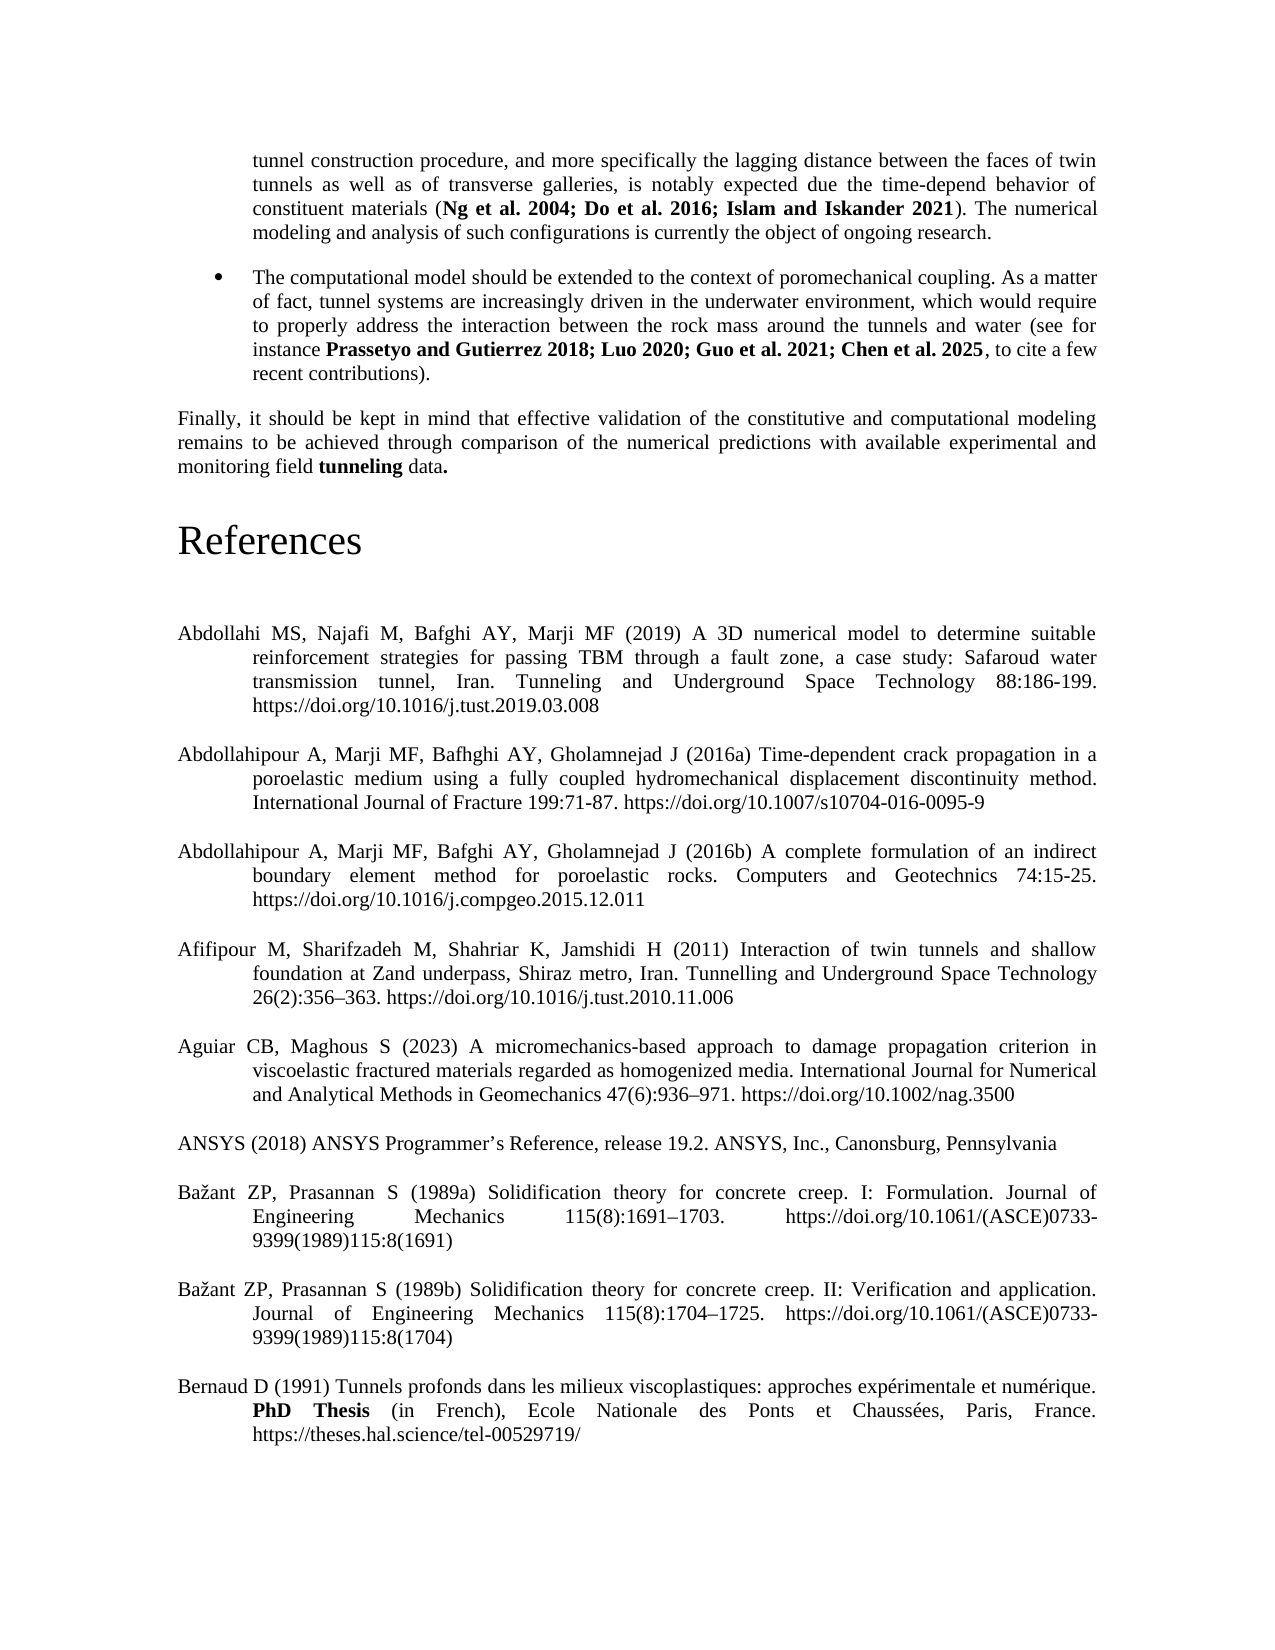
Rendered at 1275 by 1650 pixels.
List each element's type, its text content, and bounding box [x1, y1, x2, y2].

text ANSYS (2018) ANSYS Programmer’s Reference, release 19.2. ANSYS, Inc., Canonsburg, Pennsylvania [177, 1131, 1098, 1155]
text Abdollahi MS, Najafi M, Bafghi AY, Marji MF (2019) A 3D numerical model to determine suitable reinforcement strategies for passing TBM through a fault zone, a case study: Safaroud water transmission tunnel, Iran. Tunneling and Underground Space Technology 88:186-199. https://doi.org/10.1016/j.tust.2019.03.008 [177, 621, 1098, 717]
text The computational model should be extended to the context of poromechanical coupling. As a matter of fact, tunnel systems are increasingly driven in the underwater environment, which would require to properly address the interaction between the rock mass around the tunnels and water (see for instance Prassetyo and Gutierrez 2018; Luo 2020; Guo et al. 2021; Chen et al. 2025, to cite a few recent contributions). [215, 265, 1098, 385]
text Bažant ZP, Prasannan S (1989a) Solidification theory for concrete creep. I: Formulation. Journal of Engineering Mechanics 115(8):1691–1703. https://doi.org/10.1061/(ASCE)0733-9399(1989)115:8(1691) [177, 1180, 1098, 1252]
text Afifipour M, Sharifzadeh M, Shahriar K, Jamshidi H (2011) Interaction of twin tunnels and shallow foundation at Zand underpass, Shiraz metro, Iran. Tunnelling and Underground Space Technology 26(2):356–363. https://doi.org/10.1016/j.tust.2010.11.006 [177, 936, 1098, 1009]
text Abdollahipour A, Marji MF, Bafghi AY, Gholamnejad J (2016b) A complete formulation of an indirect boundary element method for poroelastic rocks. Computers and Geotechnics 74:15-25. https://doi.org/10.1016/j.compgeo.2015.12.011 [177, 839, 1098, 911]
text Bažant ZP, Prasannan S (1989b) Solidification theory for concrete creep. II: Verification and application. Journal of Engineering Mechanics 115(8):1704–1725. https://doi.org/10.1061/(ASCE)0733-9399(1989)115:8(1704) [177, 1277, 1098, 1349]
text Abdollahipour A, Marji MF, Bafhghi AY, Gholamnejad J (2016a) Time-dependent crack propagation in a poroelastic medium using a fully coupled hydromechanical displacement discontinuity method. International Journal of Fracture 199:71-87. https://doi.org/10.1007/s10704-016-0095-9 [177, 742, 1098, 814]
text Aguiar CB, Maghous S (2023) A micromechanics-based approach to damage propagation criterion in viscoelastic fractured materials regarded as homogenized media. International Journal for Numerical and Analytical Methods in Geomechanics 47(6):936–971. https://doi.org/10.1002/nag.3500 [177, 1034, 1098, 1106]
subtitle References [177, 516, 1098, 563]
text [215, 148, 1098, 244]
text Bernaud D (1991) Tunnels profonds dans les milieux viscoplastiques: approches expérimentale et numérique. PhD Thesis (in French), Ecole Nationale des Ponts et Chaussées, Paris, France. https://theses.hal.science/tel-00529719/ [177, 1374, 1098, 1446]
text Finally, it should be kept in mind that effective validation of the constitutive and computational modeling remains to be achieved through comparison of the numerical predictions with available experimental and monitoring field tunneling data. [177, 406, 1098, 478]
